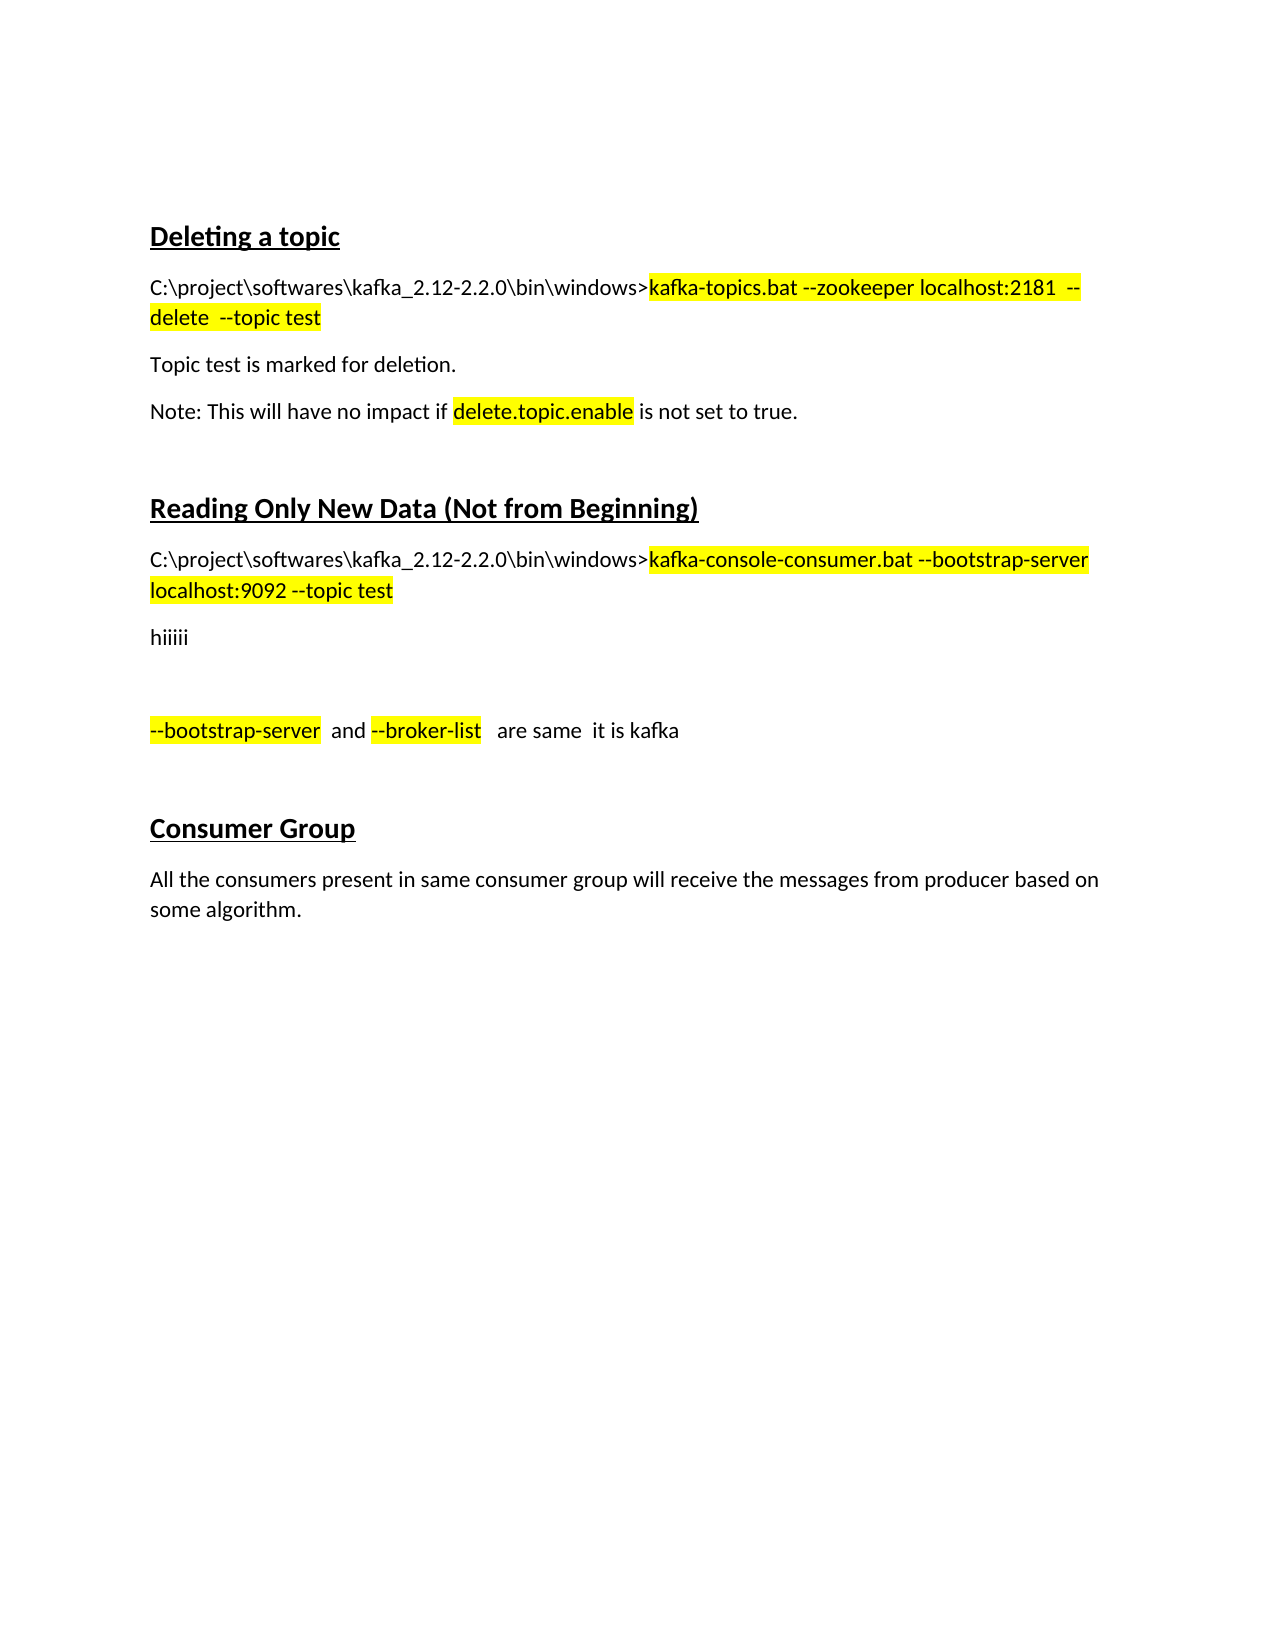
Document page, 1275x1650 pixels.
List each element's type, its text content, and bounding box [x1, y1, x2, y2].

text Note: This will have no impact if delete.topic.enable is not set to true. [634, 397, 1125, 425]
text Note: This will have no impact if delete.topic.enable is not set to true. [150, 397, 453, 425]
text --bootstrap-server and --broker-list are same it is kafka [481, 716, 1125, 744]
text hiiiii [150, 623, 1125, 651]
text Consumer Group [150, 810, 1125, 846]
text C:\project\softwares\kafka_2.12-2.2.0\bin\windows>kafka-topics.bat --zookeeper localhost:2181 --delete --topic test [150, 273, 1125, 331]
text Reading Only New Data (Not from Beginning) [150, 491, 1125, 526]
text Deleting a topic [150, 218, 1125, 253]
text C:\project\softwares\kafka_2.12-2.2.0\bin\windows>kafka-console-consumer.bat --bootstrap-server localhost:9092 --topic test [150, 546, 1125, 604]
text Topic test is marked for deletion. [150, 350, 1125, 378]
text All the consumers present in same consumer group will receive the messages from producer based on some algorithm. [150, 865, 1125, 923]
